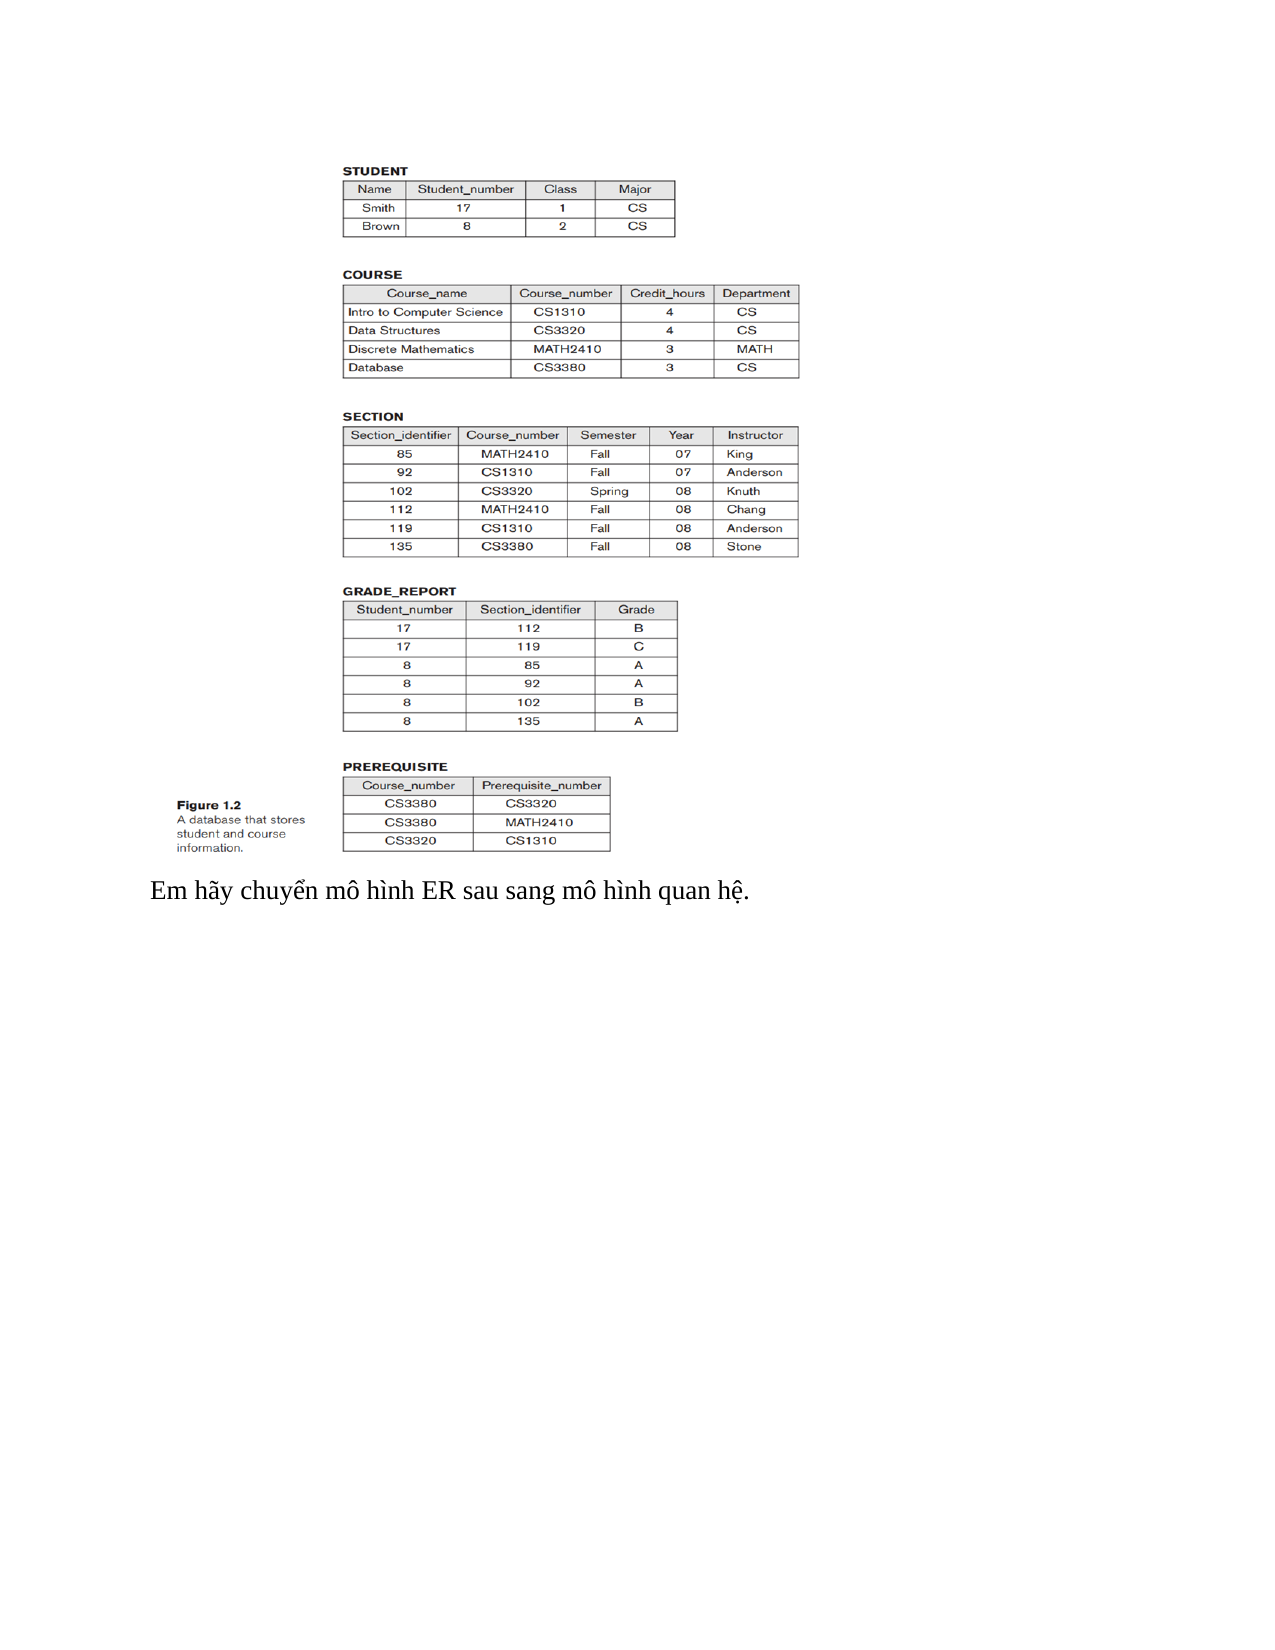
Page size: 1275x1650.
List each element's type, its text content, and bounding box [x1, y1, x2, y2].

text Em hãy chuyển mô hình ER sau sang mô hình quan hệ. [150, 874, 1125, 905]
picture [150, 150, 884, 856]
